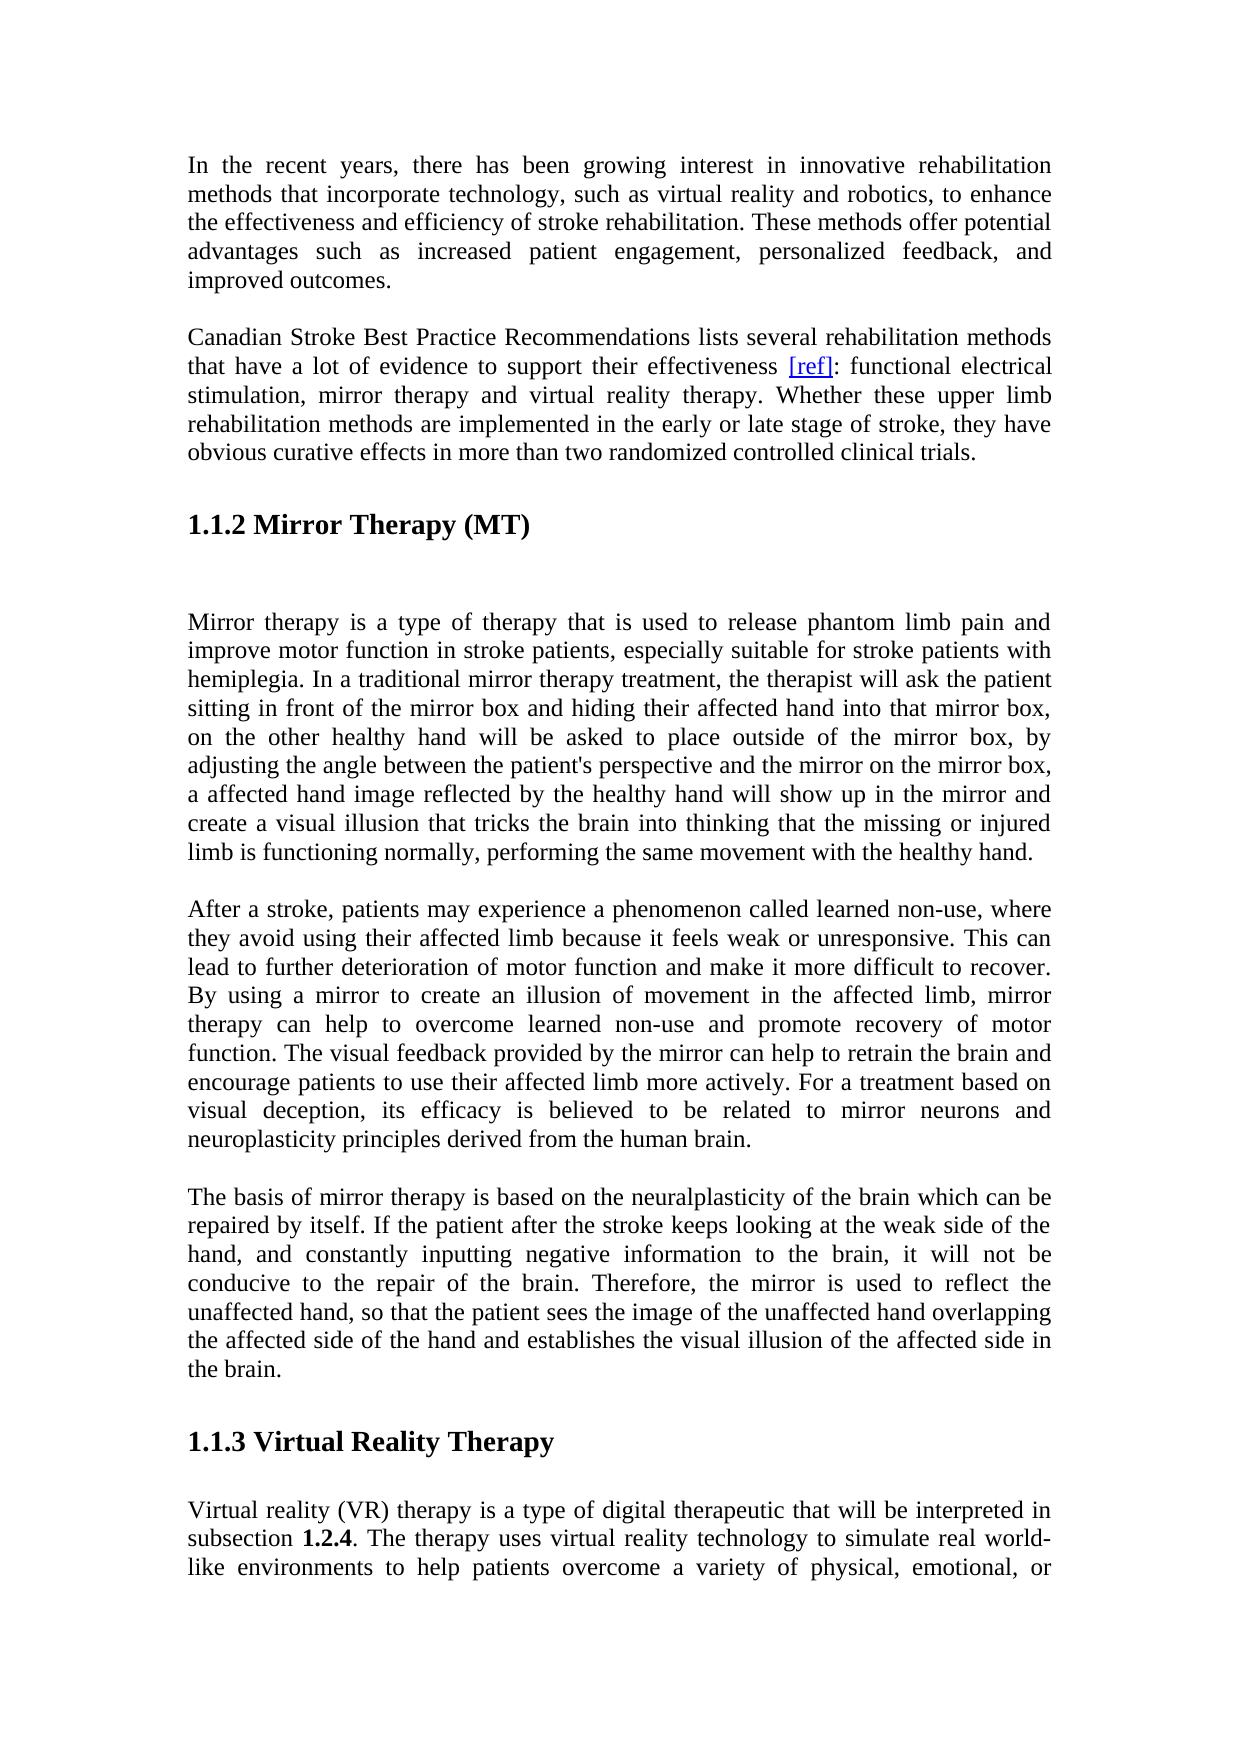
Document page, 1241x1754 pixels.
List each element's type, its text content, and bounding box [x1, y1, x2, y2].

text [187, 1495, 1053, 1581]
text After a stroke, patients may experience a phenomenon called learned non-use, where they avoid using their affected limb because it feels weak or unresponsive. This can lead to further deterioration of motor function and make it more difficult to recover. By using a mirror to create an illusion of movement in the affected limb, mirror therapy can help to overcome learned non-use and promote recovery of motor function. The visual feedback provided by the mirror can help to retrain the brain and encourage patients to use their affected limb more actively. For a treatment based on visual deception, its efficacy is believed to be related to mirror neurons and neuroplasticity principles derived from the human brain. [187, 894, 1053, 1153]
text The basis of mirror therapy is based on the neuralplasticity of the brain which can be repaired by itself. If the patient after the stroke keeps looking at the weak side of the hand, and constantly inputting negative information to the brain, it will not be conducive to the repair of the brain. Therefore, the mirror is used to reflect the unaffected hand, so that the patient sees the image of the unaffected hand overlapping the affected side of the hand and establishes the visual illusion of the affected side in the brain. [187, 1182, 1053, 1383]
subtitle 1.1.2 Mirror Therapy (MT) [187, 507, 1053, 541]
subtitle 1.1.3 Virtual Reality Therapy [187, 1424, 1053, 1458]
text Mirror therapy is a type of therapy that is used to release phantom limb pain and improve motor function in stroke patients, especially suitable for stroke patients with hemiplegia. In a traditional mirror therapy treatment, the therapist will ask the patient sitting in front of the mirror box and hiding their affected hand into that mirror box, on the other healthy hand will be asked to place outside of the mirror box, by adjusting the angle between the patient's perspective and the mirror on the mirror box, a affected hand image reflected by the healthy hand will show up in the mirror and create a visual illusion that tricks the brain into thinking that the missing or injured limb is functioning normally, performing the same movement with the healthy hand. [187, 607, 1053, 866]
text In the recent years, there has been growing interest in innovative rehabilitation methods that incorporate technology, such as virtual reality and robotics, to enhance the effectiveness and efficiency of stroke rehabilitation. These methods offer potential advantages such as increased patient engagement, personalized feedback, and improved outcomes. [187, 150, 1053, 294]
text Canadian Stroke Best Practice Recommendations lists several rehabilitation methods that have a lot of evidence to support their effectiveness [ref]: functional electrical stimulation, mirror therapy and virtual reality therapy. Whether these upper limb rehabilitation methods are implemented in the early or late stage of stroke, they have obvious curative effects in more than two randomized controlled clinical trials. [187, 322, 1053, 466]
